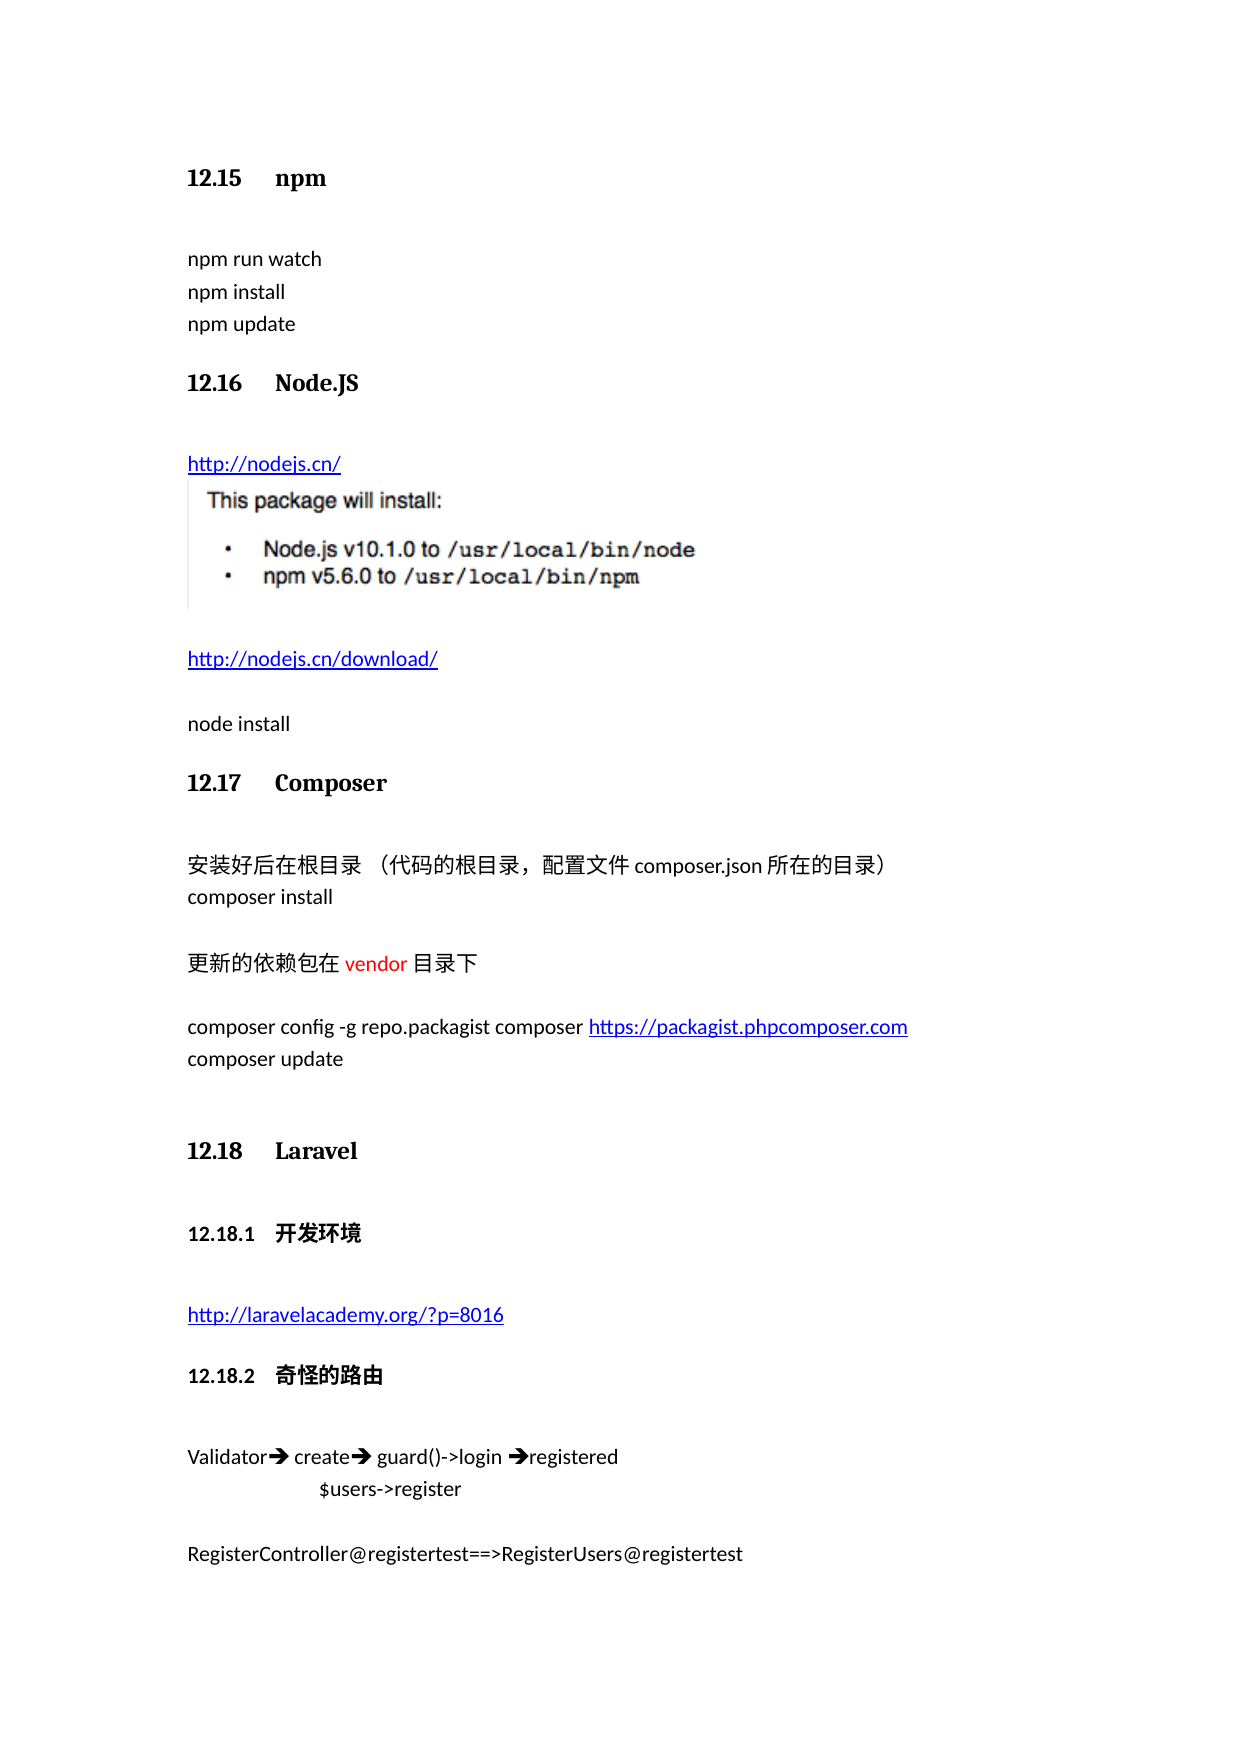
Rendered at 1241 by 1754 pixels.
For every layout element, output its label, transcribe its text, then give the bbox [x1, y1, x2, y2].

text http://laravelacademy.org/?p=8016 [187, 1298, 1053, 1330]
text npm update [187, 307, 1053, 340]
text node install [187, 708, 1053, 740]
text RegisterController@registertest==>RegisterUsers@registertest [187, 1538, 1053, 1570]
subtitle Node.JS [187, 367, 1053, 399]
text http://nodejs.cn/download/ [187, 643, 1053, 675]
text npm install [187, 275, 1053, 307]
picture [187, 480, 752, 609]
text $users->register [187, 1473, 1053, 1505]
text Validator create guard()->login registered [187, 1440, 1053, 1473]
text 安装好后在根目录 （代码的根目录，配置文件composer.json所在的目录） [187, 848, 1053, 880]
subtitle npm [187, 162, 1053, 194]
subtitle 奇怪的路由 [187, 1357, 1053, 1390]
subtitle Laravel [187, 1135, 1053, 1167]
text composer config -g repo.packagist composer https://packagist.phpcomposer.com [187, 1010, 1053, 1043]
text composer install [187, 880, 1053, 913]
text 更新的依赖包在vendor目录下 [187, 945, 1053, 978]
subtitle Composer [187, 767, 1053, 800]
subtitle 开发环境 [187, 1215, 1053, 1248]
text http://nodejs.cn/ [187, 448, 1053, 480]
text npm run watch [187, 242, 1053, 275]
text composer update [187, 1043, 1053, 1075]
